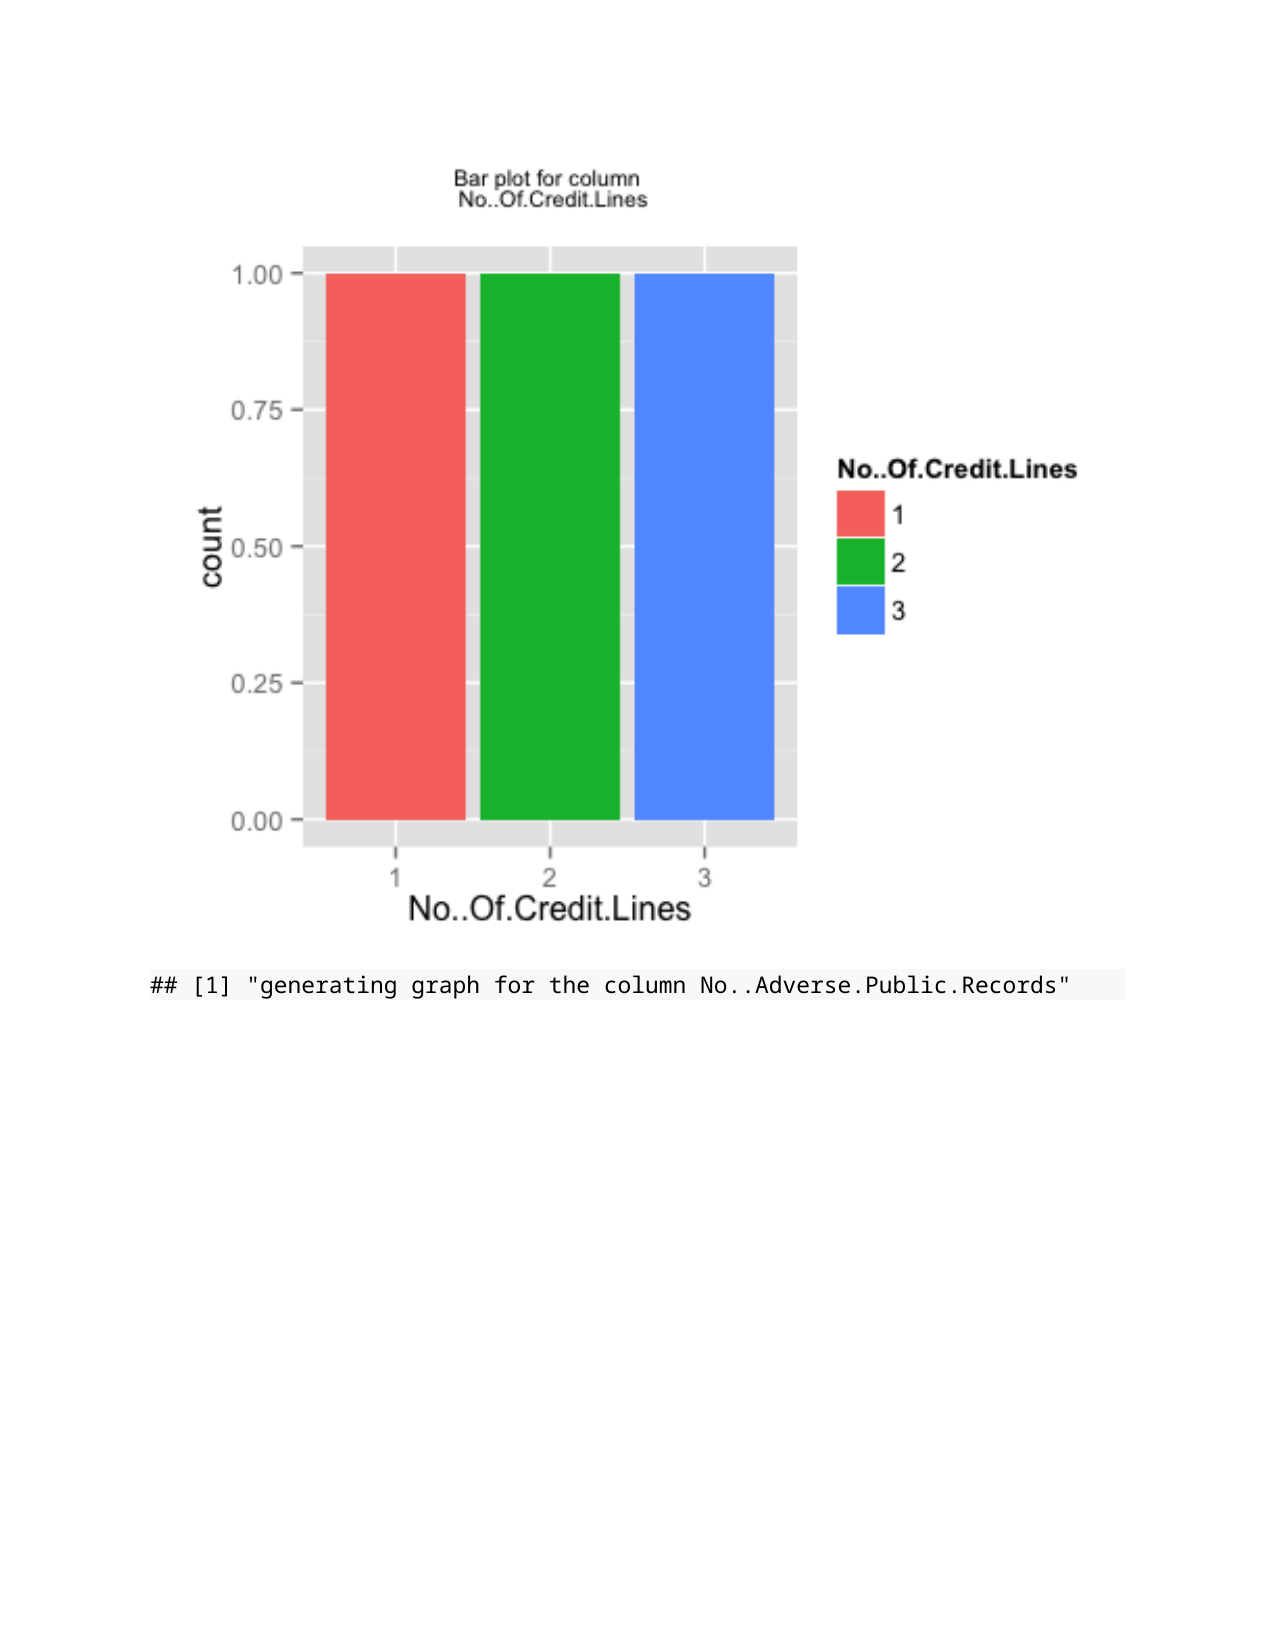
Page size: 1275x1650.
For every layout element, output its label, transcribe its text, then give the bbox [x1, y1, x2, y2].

picture [168, 150, 1169, 950]
text ## [1] "generating graph for the column No..Adverse.Public.Records" [150, 969, 1125, 1000]
